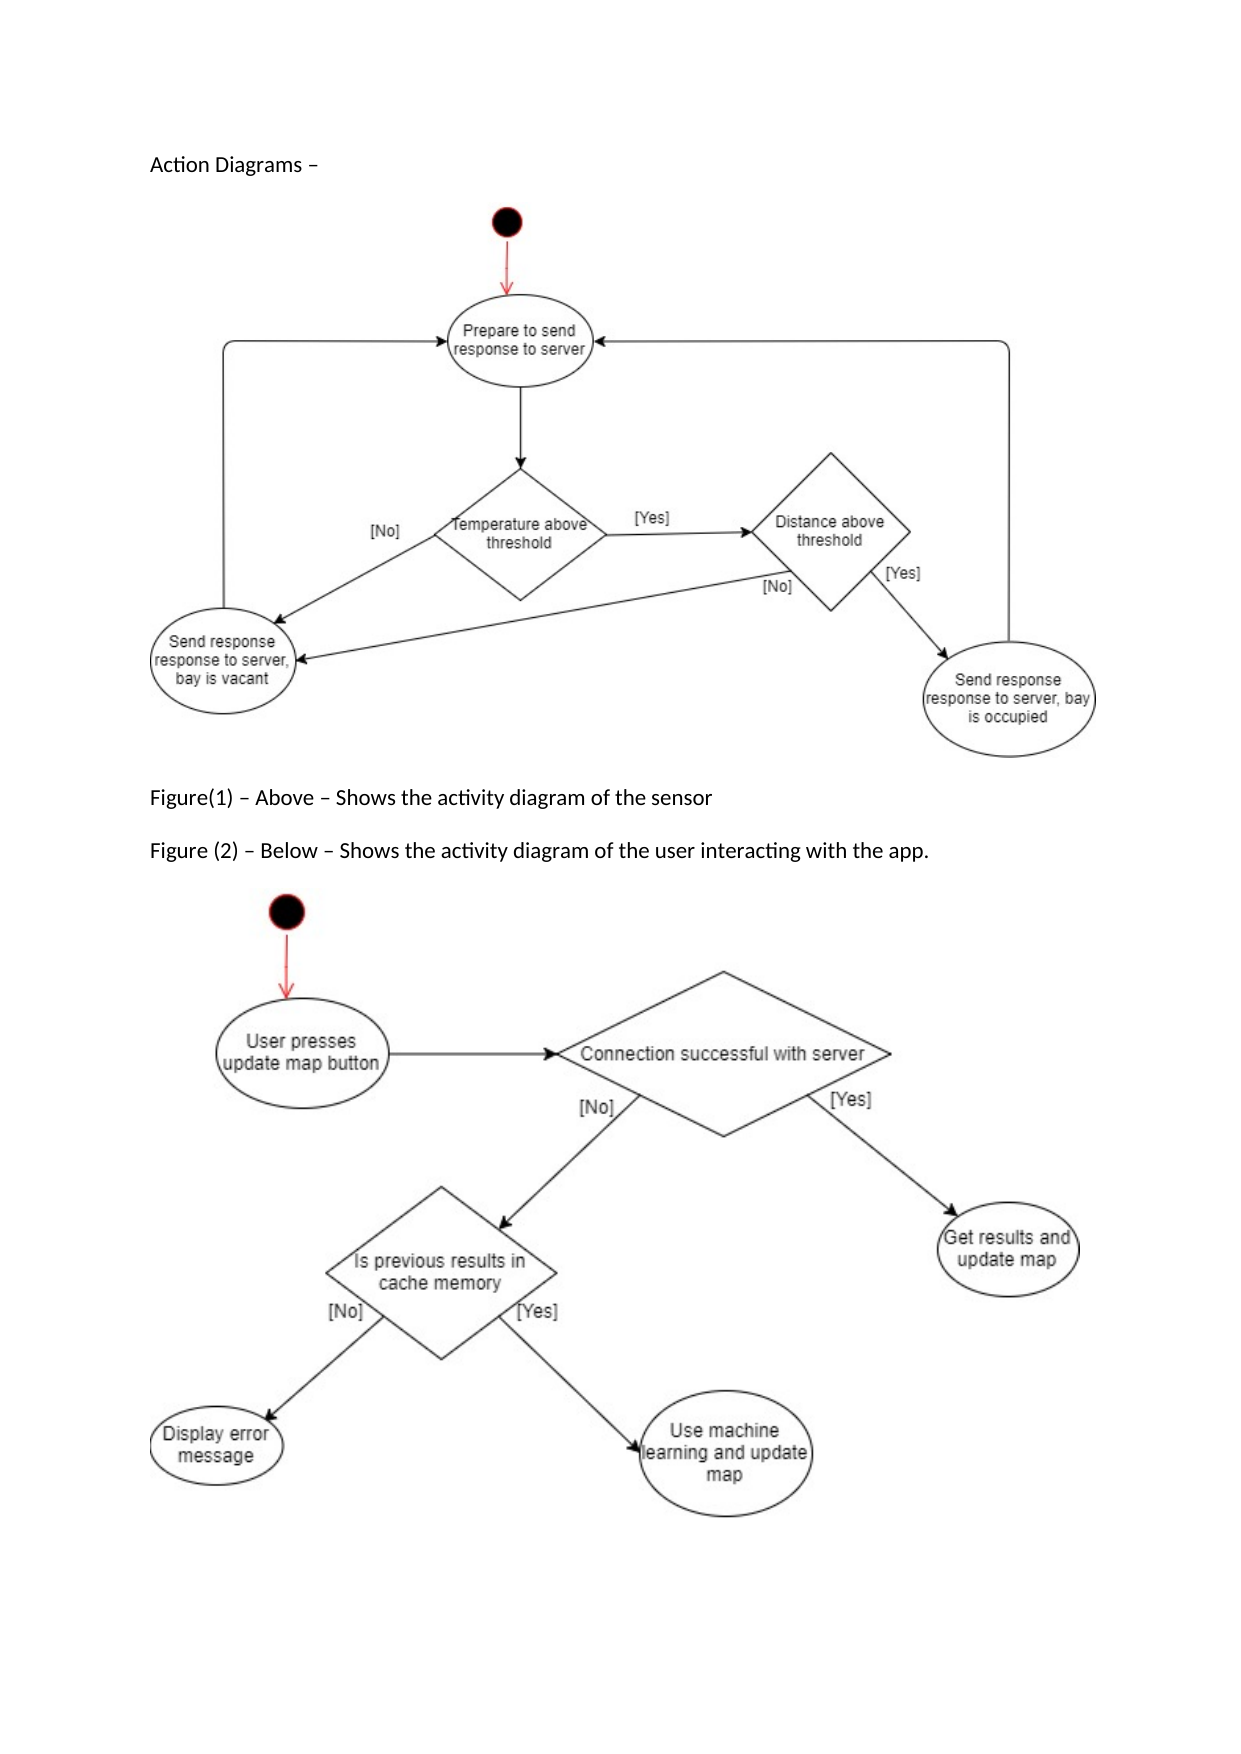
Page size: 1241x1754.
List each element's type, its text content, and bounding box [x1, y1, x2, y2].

text Figure(1) – Above – Shows the activity diagram of the sensor [150, 783, 1090, 811]
text Figure (2) – Below – Shows the activity diagram of the user interacting with the app. [150, 836, 1090, 864]
picture [150, 888, 1080, 1519]
text Action Diagrams – [150, 150, 1090, 178]
picture [150, 202, 1096, 758]
